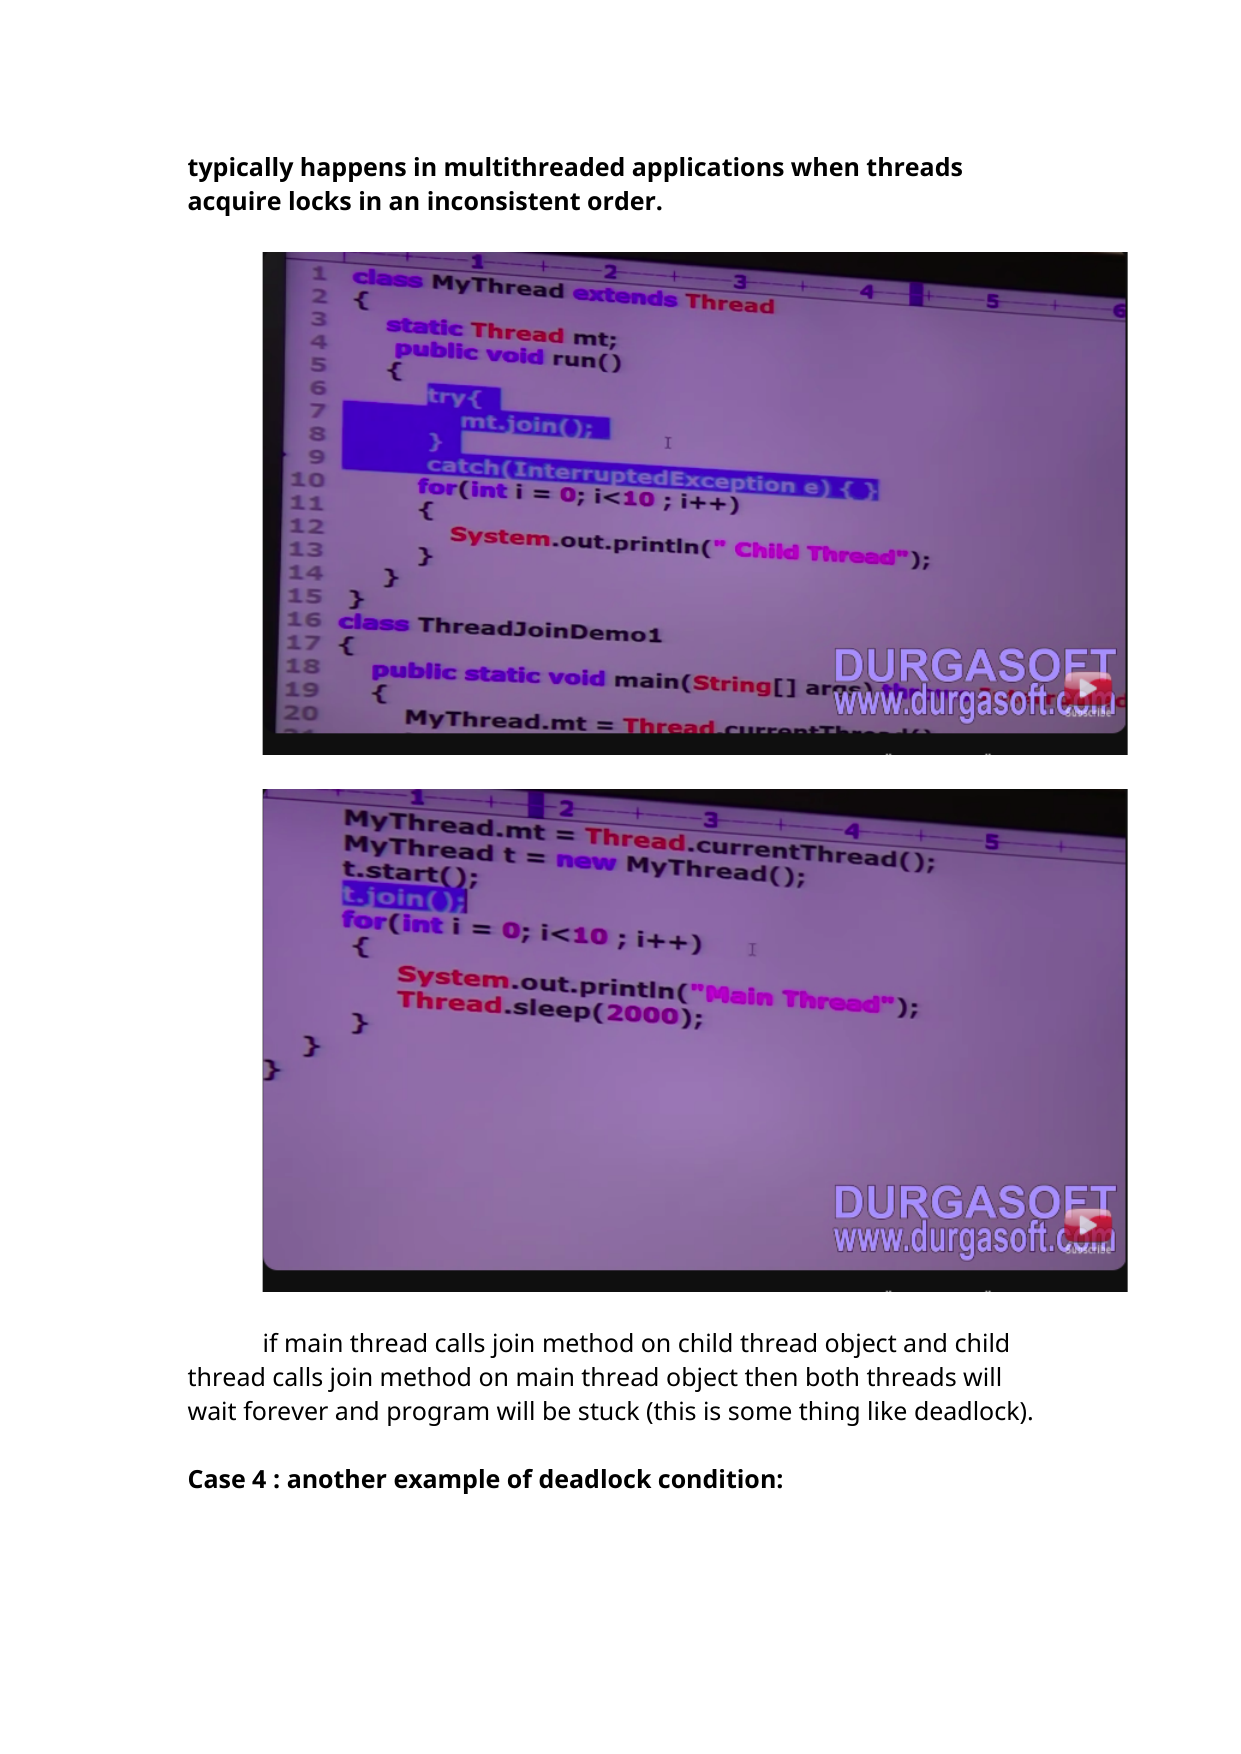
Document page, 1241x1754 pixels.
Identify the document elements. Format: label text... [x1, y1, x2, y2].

picture [262, 252, 1128, 755]
picture [262, 789, 1128, 1292]
list if main thread calls join method on child thread object and child thread calls join method on main thread object then both threads will wait forever and program will be stuck (this is some thing like deadlock). [187, 1326, 1053, 1428]
list Case 4 : another example of deadlock condition: [187, 1462, 1053, 1496]
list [187, 150, 1053, 218]
